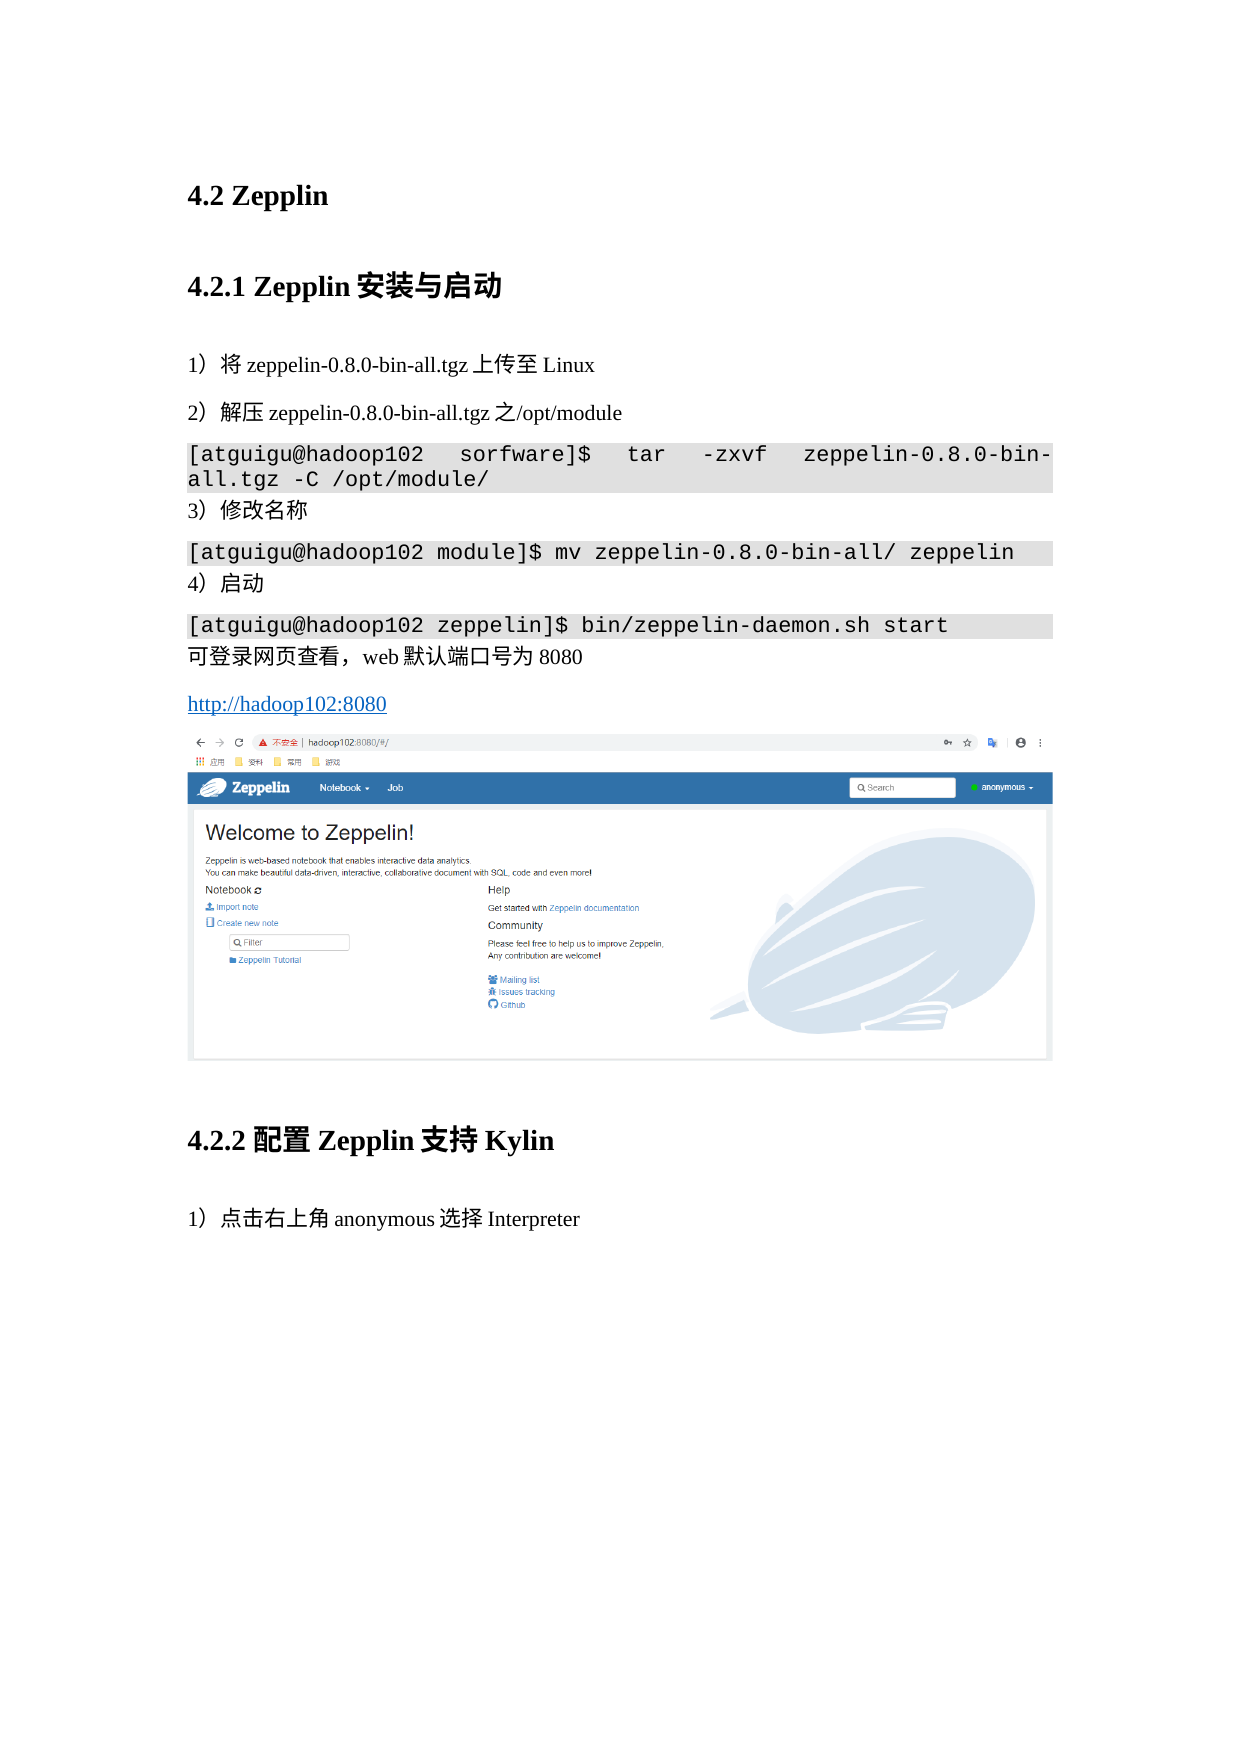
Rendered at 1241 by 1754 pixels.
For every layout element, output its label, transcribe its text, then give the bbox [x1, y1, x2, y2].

text http://hadoop102:8080 [187, 687, 1053, 720]
text 1）将zeppelin-0.8.0-bin-all.tgz上传至Linux [187, 346, 1053, 379]
text 可登录网页查看，web默认端口号为8080 [187, 639, 1053, 671]
text [atguigu@hadoop102 zeppelin]$ bin/zeppelin-daemon.sh start [187, 614, 1053, 639]
text [atguigu@hadoop102 module]$ mv zeppelin-0.8.0-bin-all/ zeppelin [187, 541, 1053, 566]
text 3）修改名称 [187, 493, 1053, 525]
subtitle 4.2 Zepplin [187, 162, 1053, 227]
subtitle 4.2.2 配置Zepplin支持Kylin [187, 1105, 1053, 1170]
text 1）点击右上角anonymous选择Interpreter [187, 1200, 1053, 1233]
picture [187, 732, 1053, 1061]
text 4）启动 [187, 566, 1053, 598]
text [atguigu@hadoop102 sorfware]$ tar -zxvf zeppelin-0.8.0-bin-all.tgz -C /opt/module/ [187, 443, 1053, 493]
subtitle 4.2.1 Zepplin安装与启动 [187, 251, 1053, 316]
text 2）解压zeppelin-0.8.0-bin-all.tgz之/opt/module [187, 395, 1053, 427]
